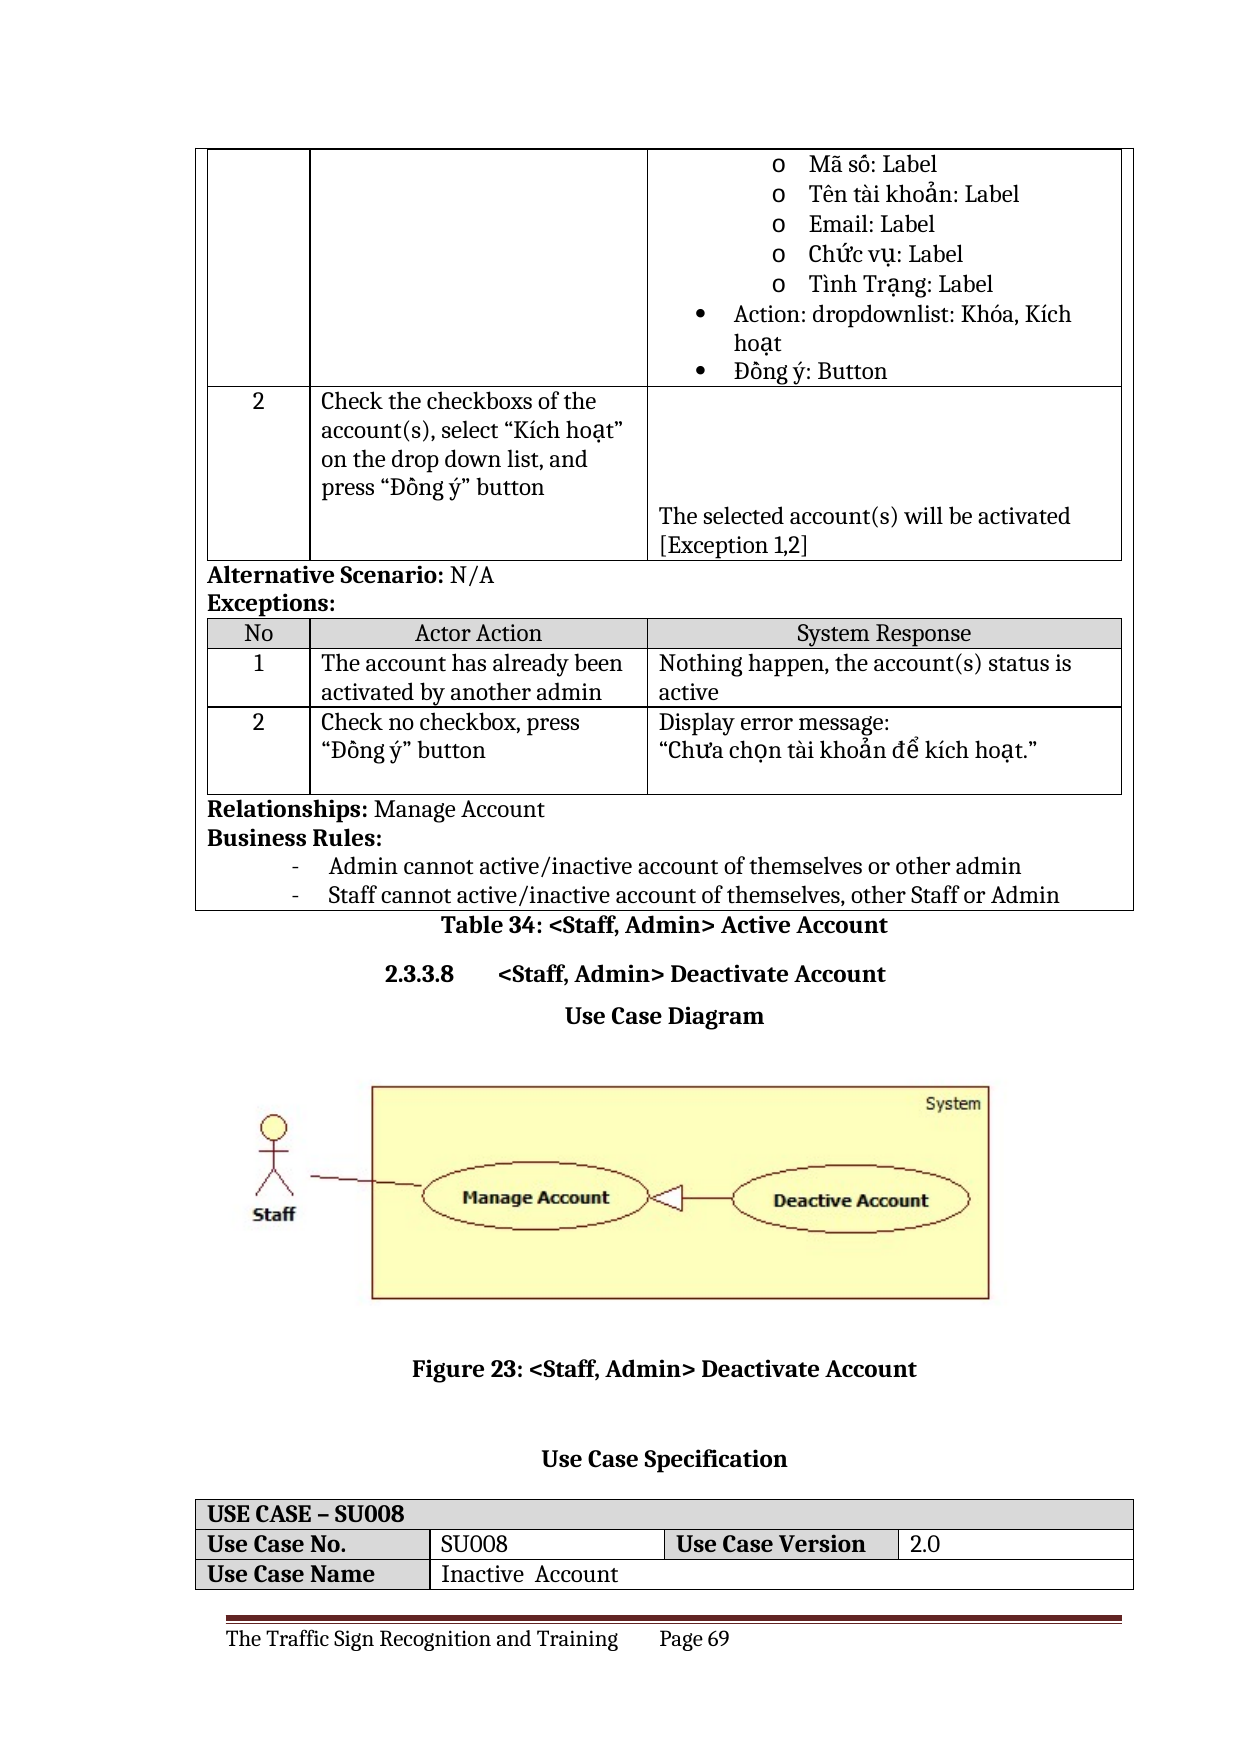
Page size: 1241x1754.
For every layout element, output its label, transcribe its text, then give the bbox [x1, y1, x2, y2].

table_cell Use Case Name [196, 1560, 429, 1589]
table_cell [196, 149, 1133, 910]
text Table 34: <Staff, Admin> Active Account [207, 911, 1122, 939]
text Figure 23: <Staff, Admin> Deactivate Account [207, 1355, 1122, 1384]
table_cell SU008 [431, 1530, 664, 1559]
subtitle Use Case Specification [207, 1445, 1122, 1474]
subtitle Use Case Diagram [207, 1002, 1122, 1030]
table_cell Use Case No. [196, 1530, 429, 1559]
table_cell Inactive Account [431, 1560, 1133, 1589]
table_header USE CASE – SU008 [196, 1500, 1133, 1529]
subtitle <Staff, Admin> Deactivate Account [385, 960, 1122, 989]
table_cell Use Case Version [665, 1530, 898, 1559]
table_cell 2.0 [899, 1530, 1133, 1559]
picture [206, 1055, 1021, 1331]
